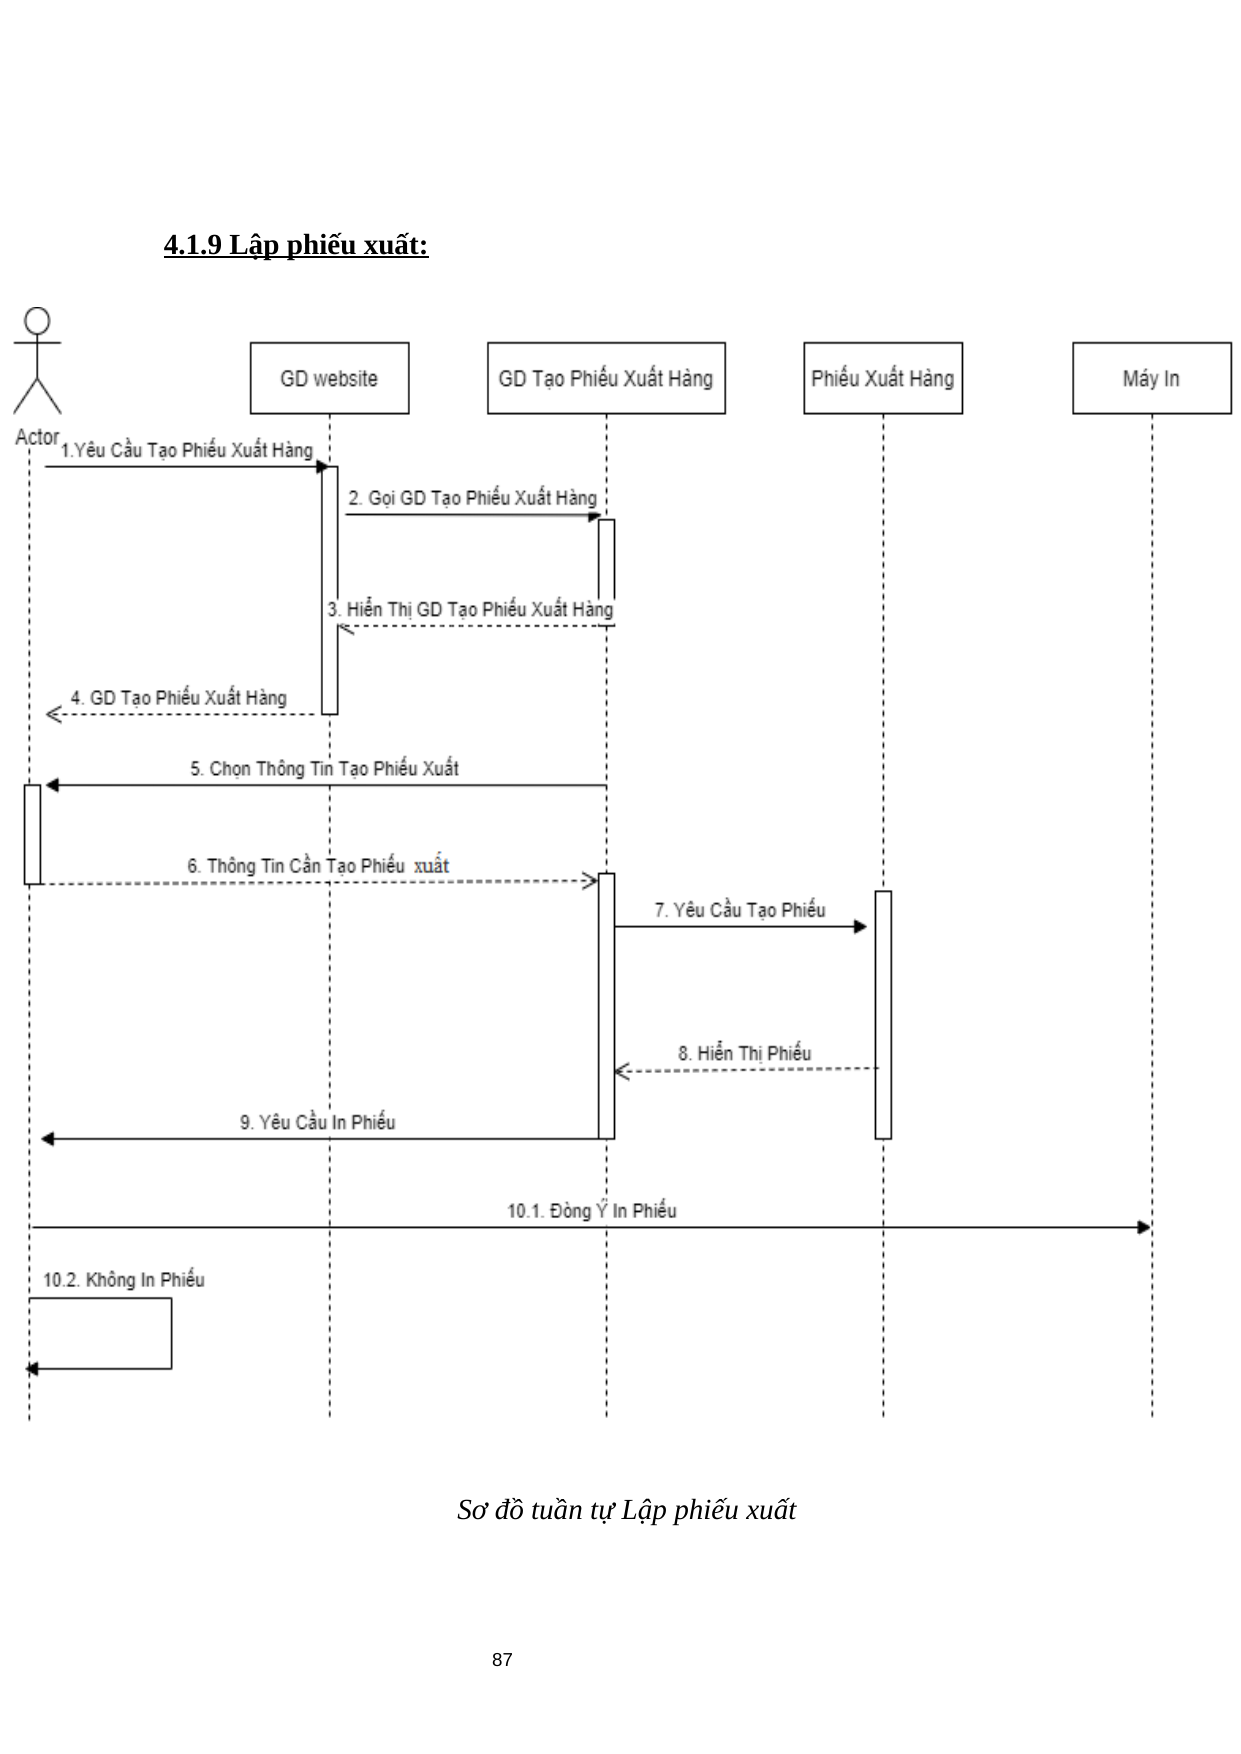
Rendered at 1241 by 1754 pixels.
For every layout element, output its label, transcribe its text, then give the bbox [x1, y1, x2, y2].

picture [13, 307, 1234, 1425]
text 4.1.9 Lập phiếu xuất: [88, 227, 1168, 261]
text Sơ đồ tuần tự Lập phiếu xuất [88, 1492, 1168, 1526]
